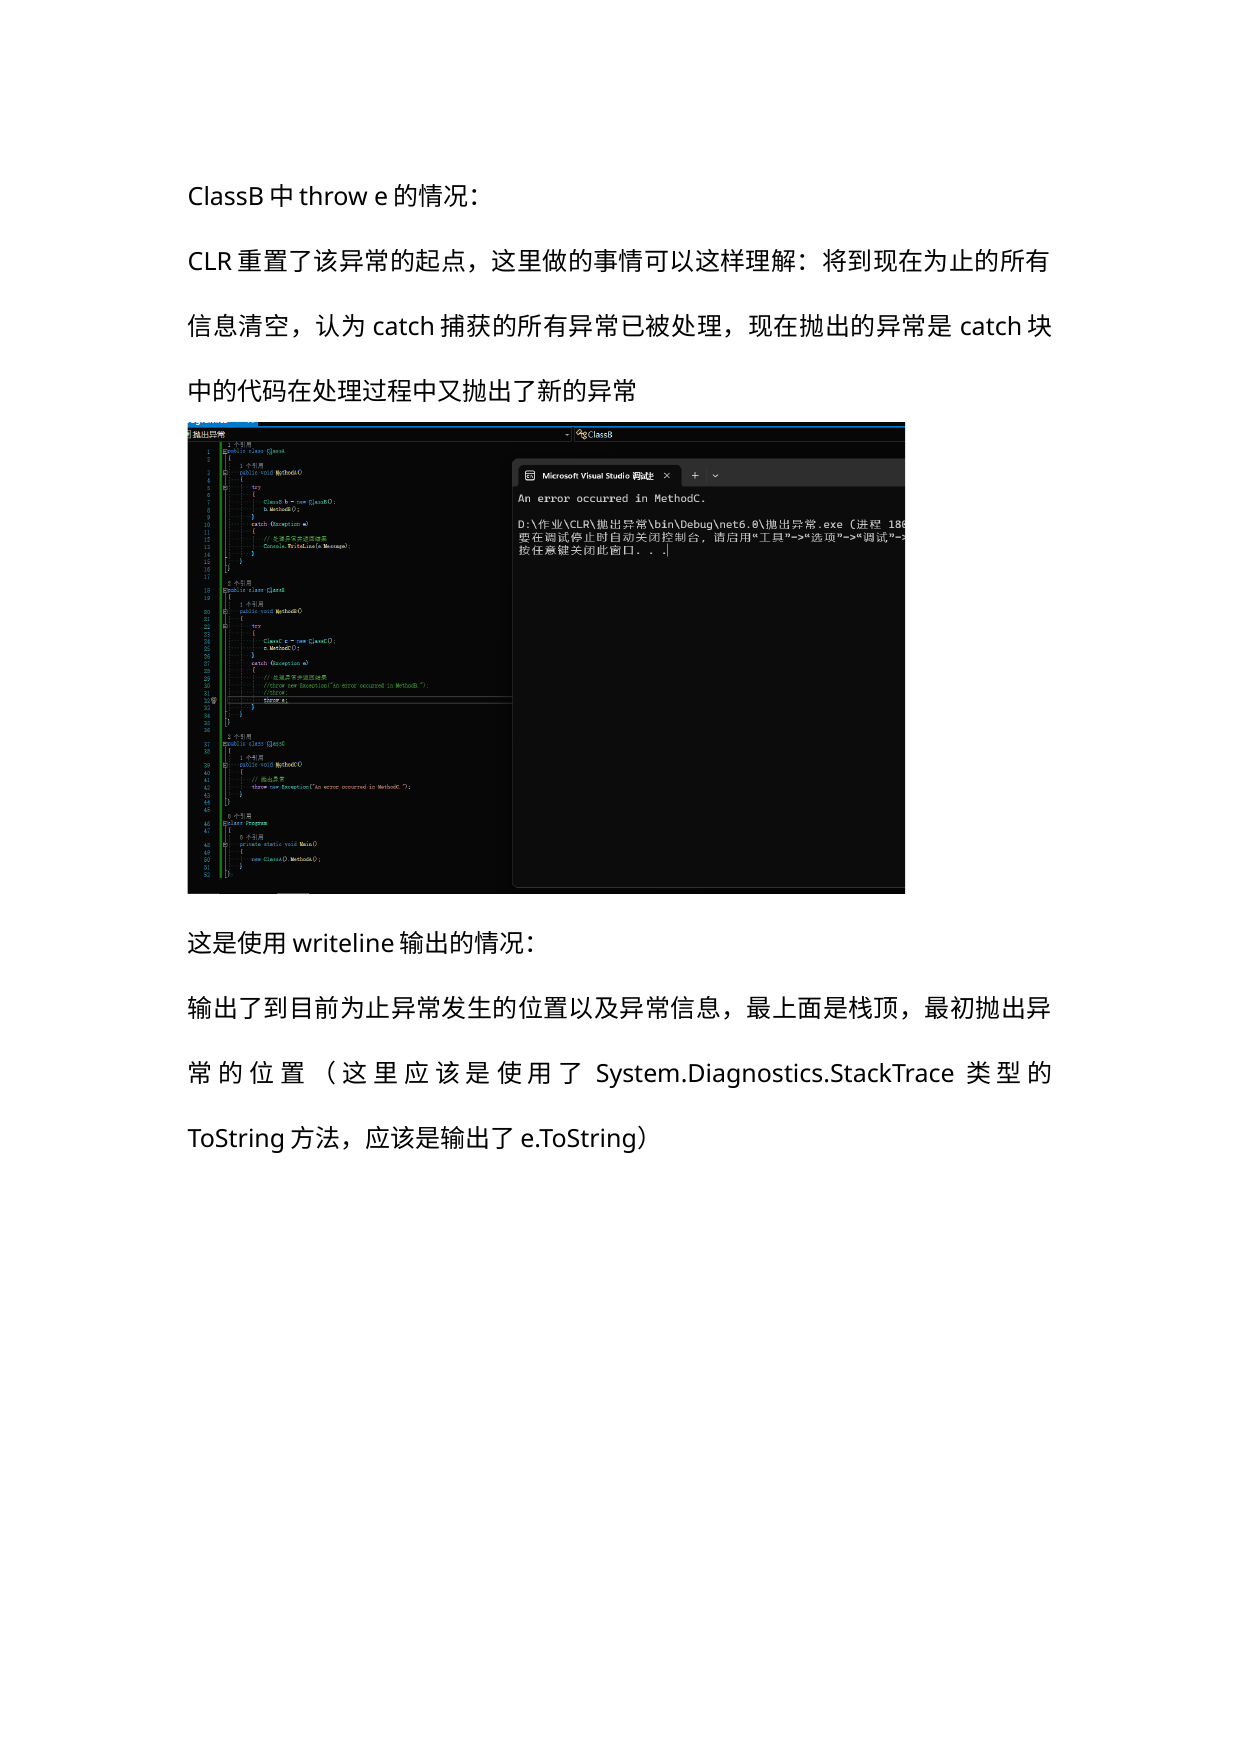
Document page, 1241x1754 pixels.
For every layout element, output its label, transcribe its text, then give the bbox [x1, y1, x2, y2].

text 输出了到目前为止异常发生的位置以及异常信息，最上面是栈顶，最初抛出异常的位置（这里应该是使用了System.Diagnostics.StackTrace类型的ToString方法，应该是输出了e.ToString） [187, 974, 1053, 1169]
picture [187, 422, 906, 894]
text 这是使用writeline输出的情况： [187, 909, 1053, 974]
text ClassB中throw e的情况： [187, 162, 1053, 227]
text CLR重置了该异常的起点，这里做的事情可以这样理解：将到现在为止的所有信息清空，认为catch捕获的所有异常已被处理，现在抛出的异常是catch块中的代码在处理过程中又抛出了新的异常 [187, 227, 1053, 422]
